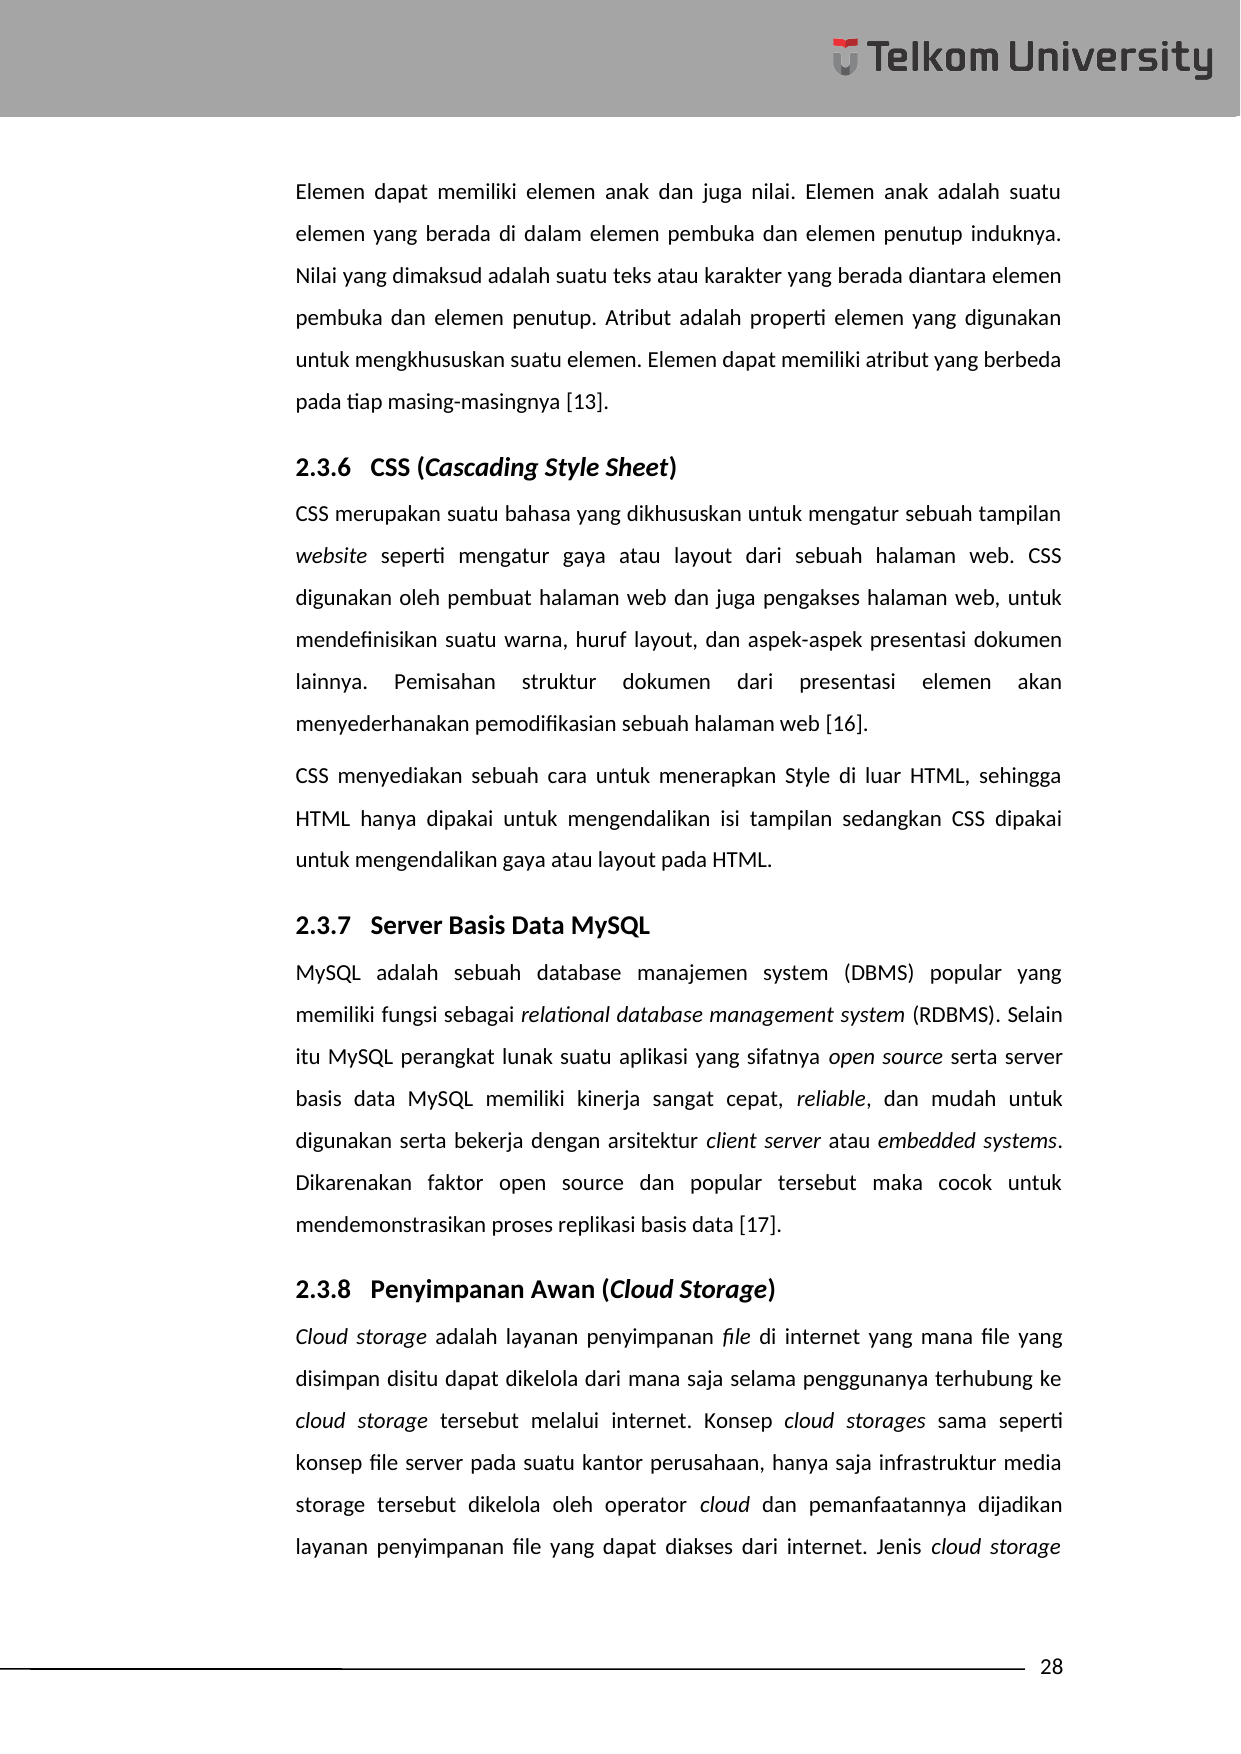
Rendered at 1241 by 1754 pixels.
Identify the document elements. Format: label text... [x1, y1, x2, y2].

text MySQL adalah sebuah database manajemen system (DBMS) popular yang memiliki fungsi sebagai relational database management system (RDBMS). Selain itu MySQL perangkat lunak suatu aplikasi yang sifatnya open source serta server basis data MySQL memiliki kinerja sangat cepat, reliable, dan mudah untuk digunakan serta bekerja dengan arsitektur client server atau embedded systems. Dikarenakan faktor open source dan popular tersebut maka cocok untuk mendemonstrasikan proses replikasi basis data [17]. [295, 958, 1063, 1238]
text CSS merupakan suatu bahasa yang dikhususkan untuk mengatur sebuah tampilan website seperti mengatur gaya atau layout dari sebuah halaman web. CSS digunakan oleh pembuat halaman web dan juga pengakses halaman web, untuk mendefinisikan suatu warna, huruf layout, dan aspek-aspek presentasi dokumen lainnya. Pemisahan struktur dokumen dari presentasi elemen akan menyederhanakan pemodifikasian sebuah halaman web [16]. [295, 499, 1063, 737]
subtitle CSS (Cascading Style Sheet) [295, 450, 1063, 483]
subtitle Server Basis Data MySQL [295, 908, 1063, 941]
text Elemen dapat memiliki elemen anak dan juga nilai. Elemen anak adalah suatu elemen yang berada di dalam elemen pembuka dan elemen penutup induknya. Nilai yang dimaksud adalah suatu teks atau karakter yang berada diantara elemen pembuka dan elemen penutup. Atribut adalah properti elemen yang digunakan untuk mengkhususkan suatu elemen. Elemen dapat memiliki atribut yang berbeda pada tiap masing-masingnya [13]. [295, 177, 1063, 415]
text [295, 1322, 1063, 1560]
text CSS menyediakan sebuah cara untuk menerapkan Style di luar HTML, sehingga HTML hanya dipakai untuk mengendalikan isi tampilan sedangkan CSS dipakai untuk mengendalikan gaya atau layout pada HTML. [295, 762, 1063, 874]
subtitle Penyimpanan Awan (Cloud Storage) [295, 1273, 1063, 1306]
picture [833, 38, 1213, 80]
